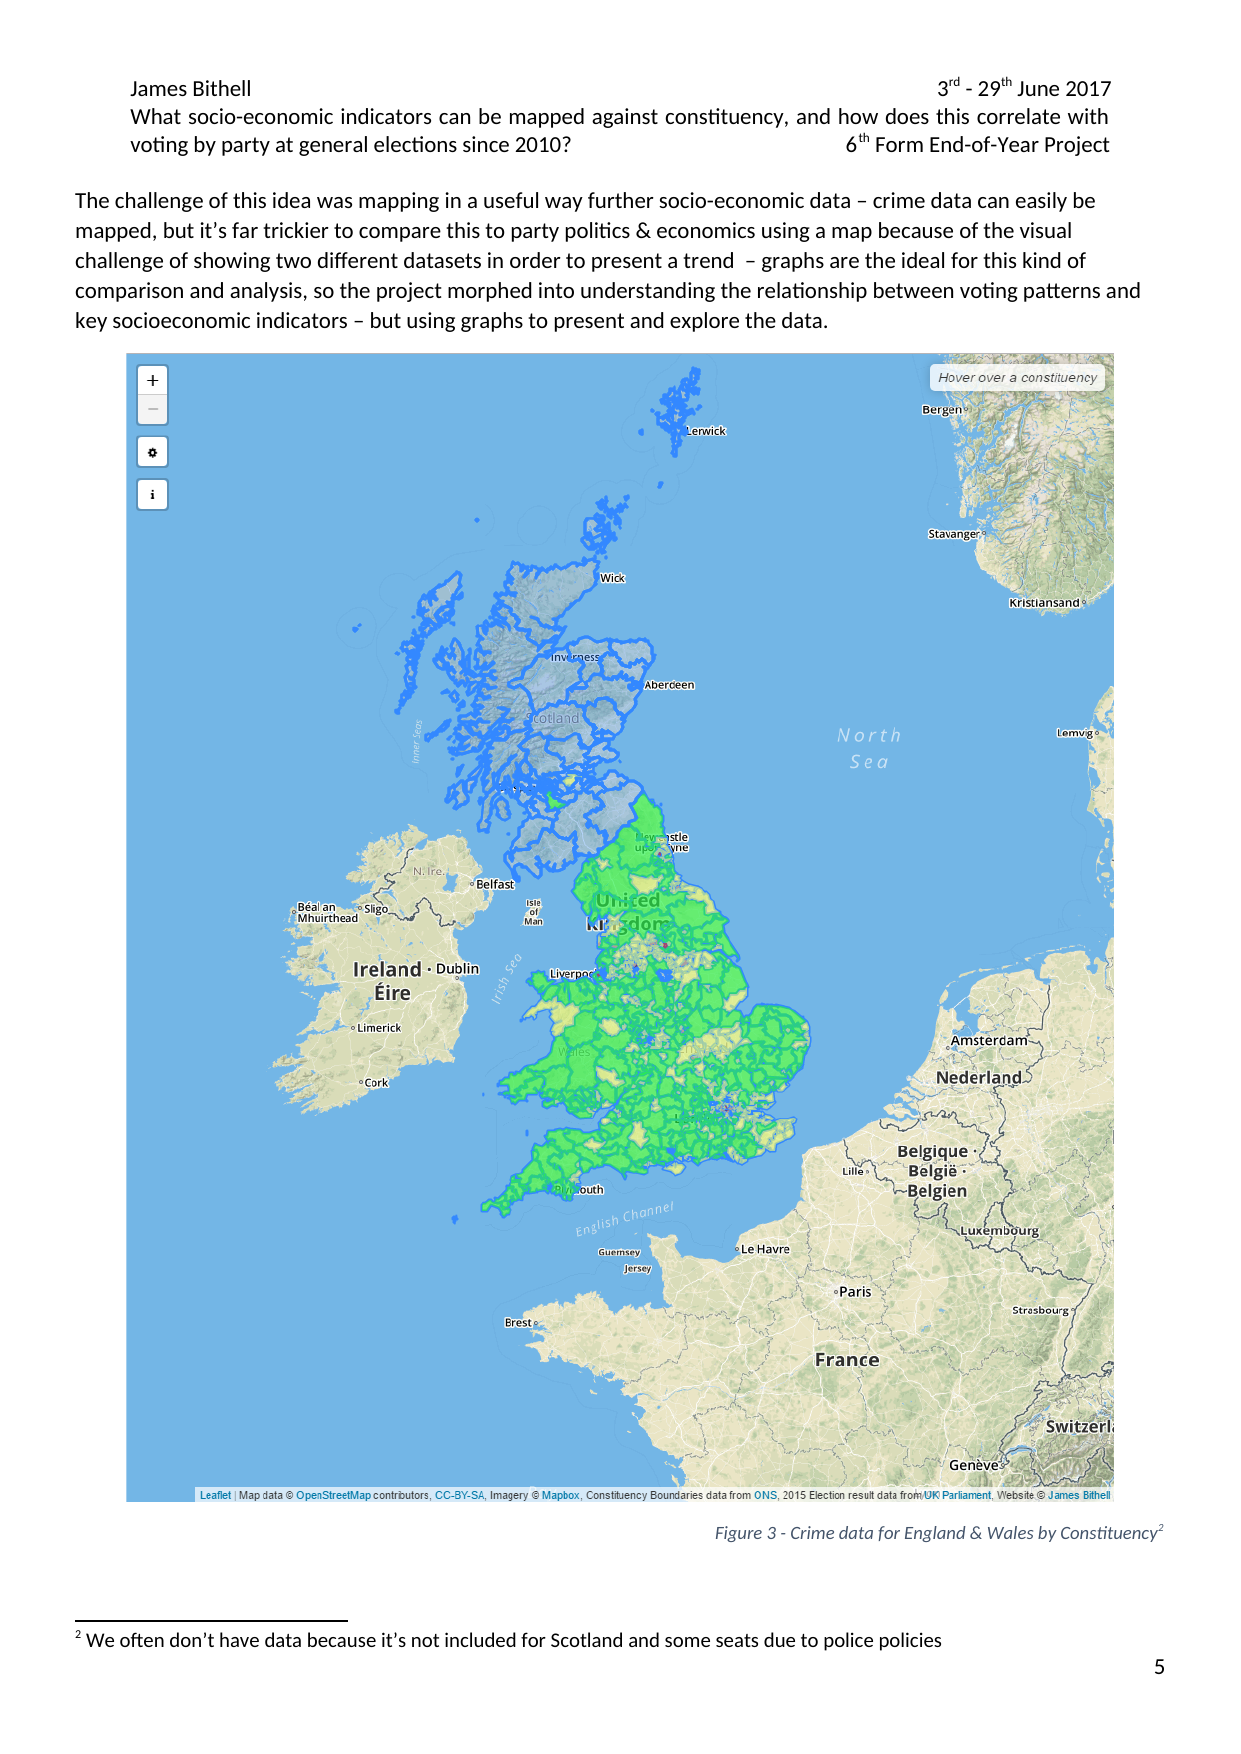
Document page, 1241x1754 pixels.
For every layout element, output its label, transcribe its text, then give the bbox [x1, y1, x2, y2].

text Figure 3 - Crime data for England & Wales by Constituency [75, 1521, 1165, 1544]
picture [126, 353, 1114, 1502]
text The challenge of this idea was mapping in a useful way further socio-economic data – crime data can easily be mapped, but it’s far trickier to compare this to party politics & economics using a map because of the visual challenge of showing two different datasets in order to present a trend – graphs are the ideal for this kind of comparison and analysis, so the project morphed into understanding the relationship between voting patterns and key socioeconomic indicators – but using graphs to present and explore the data. [75, 186, 1165, 335]
